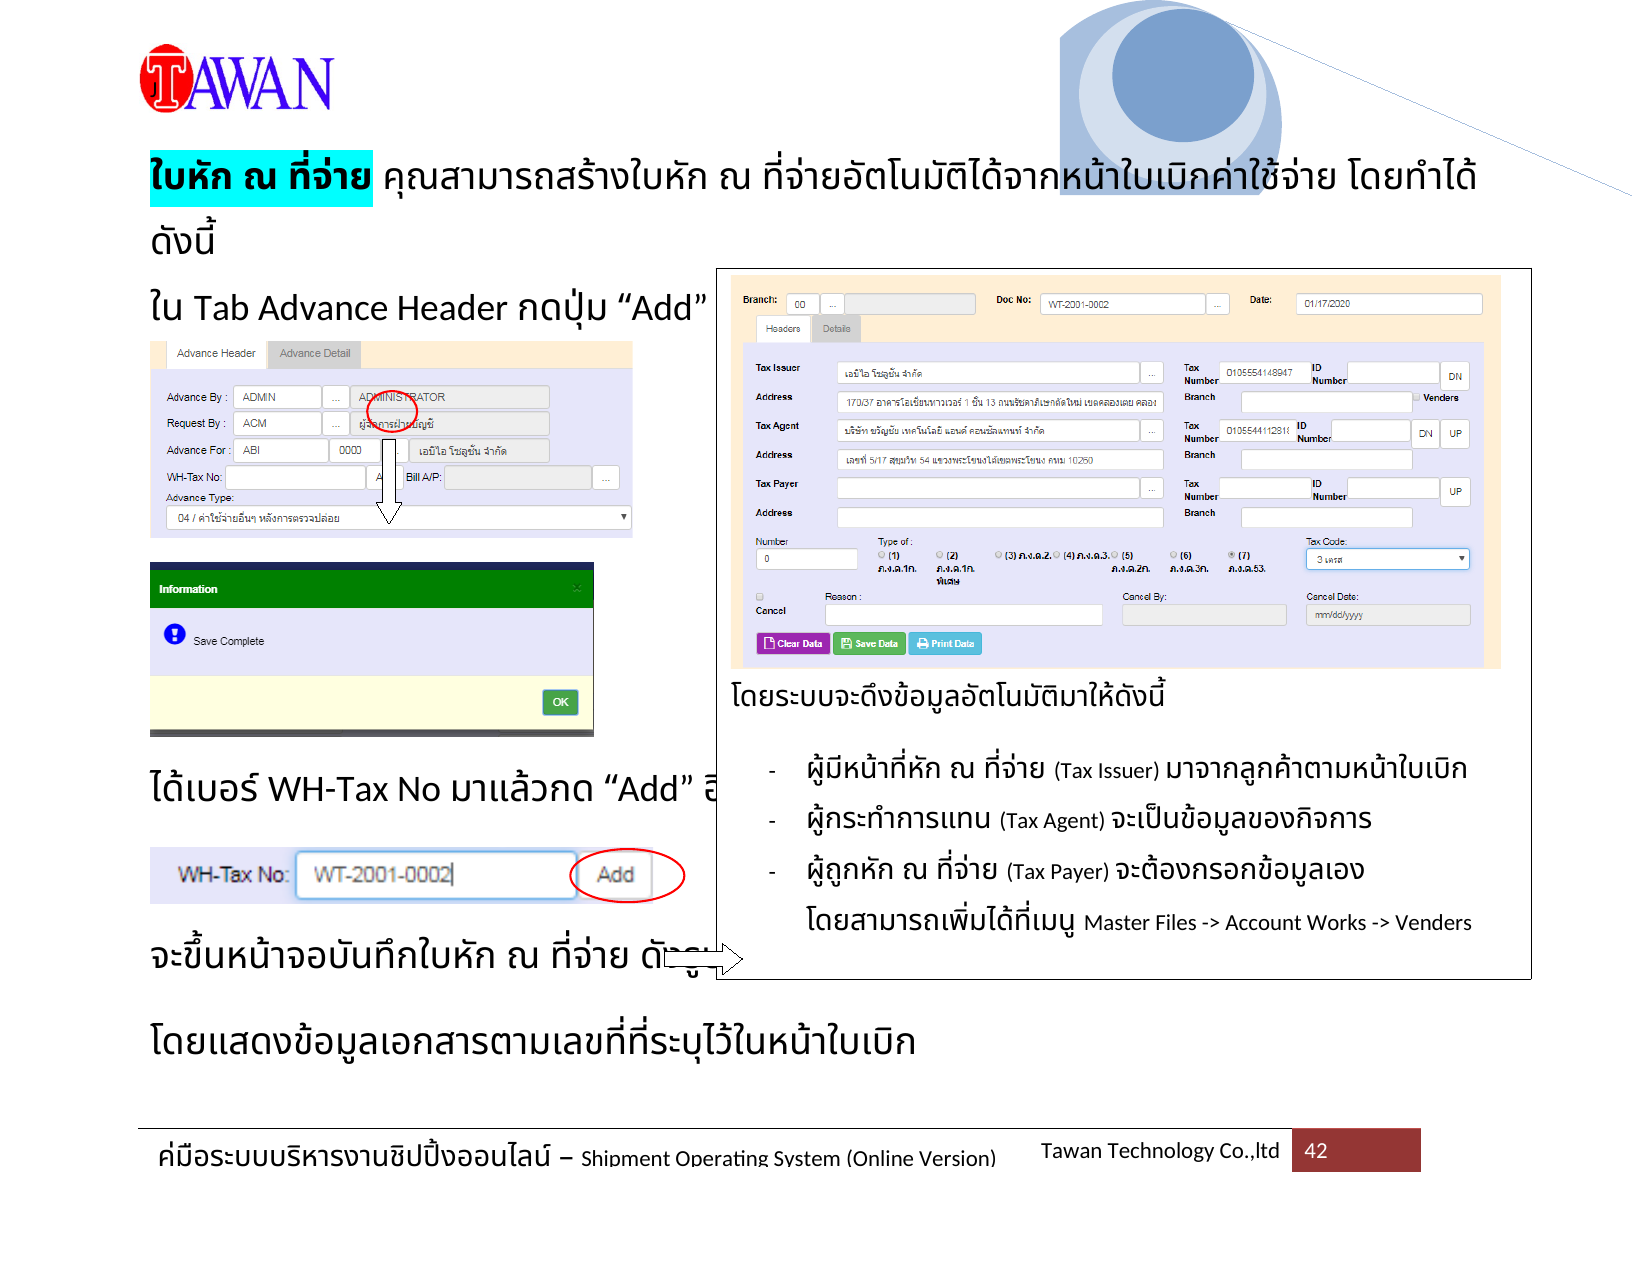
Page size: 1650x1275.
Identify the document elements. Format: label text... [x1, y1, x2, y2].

picture [730, 275, 1501, 669]
picture [150, 847, 654, 904]
picture [150, 562, 594, 737]
picture [150, 341, 633, 538]
picture [572, 851, 654, 901]
text ได้เบอร์ WH-Tax No มาแล้วกด “Add” อีกครั้ง [150, 761, 716, 818]
text โดยแสดงข้อมูลเอกสารตามเลขที่ที่ระบุไว้ในหน้าใบเบิก [150, 1014, 1500, 1071]
list ใบหัก ณ ที่จ่าย คุณสามารถสร้างใบหัก ณ ที่จ่ายอัตโนมัติได้จากหน้าใบเบิกค่าใช้จ่าย โดยทำได้ดังนี้ ใน Tab Advance Header กดปุ่ม “Add” ตรงช่อง WH-Tax No [150, 150, 1500, 538]
picture [139, 43, 335, 113]
text จะขึ้นหน้าจอบันทึกใบหัก ณ ที่จ่าย ดังรูปด้านขวา [150, 928, 1500, 985]
